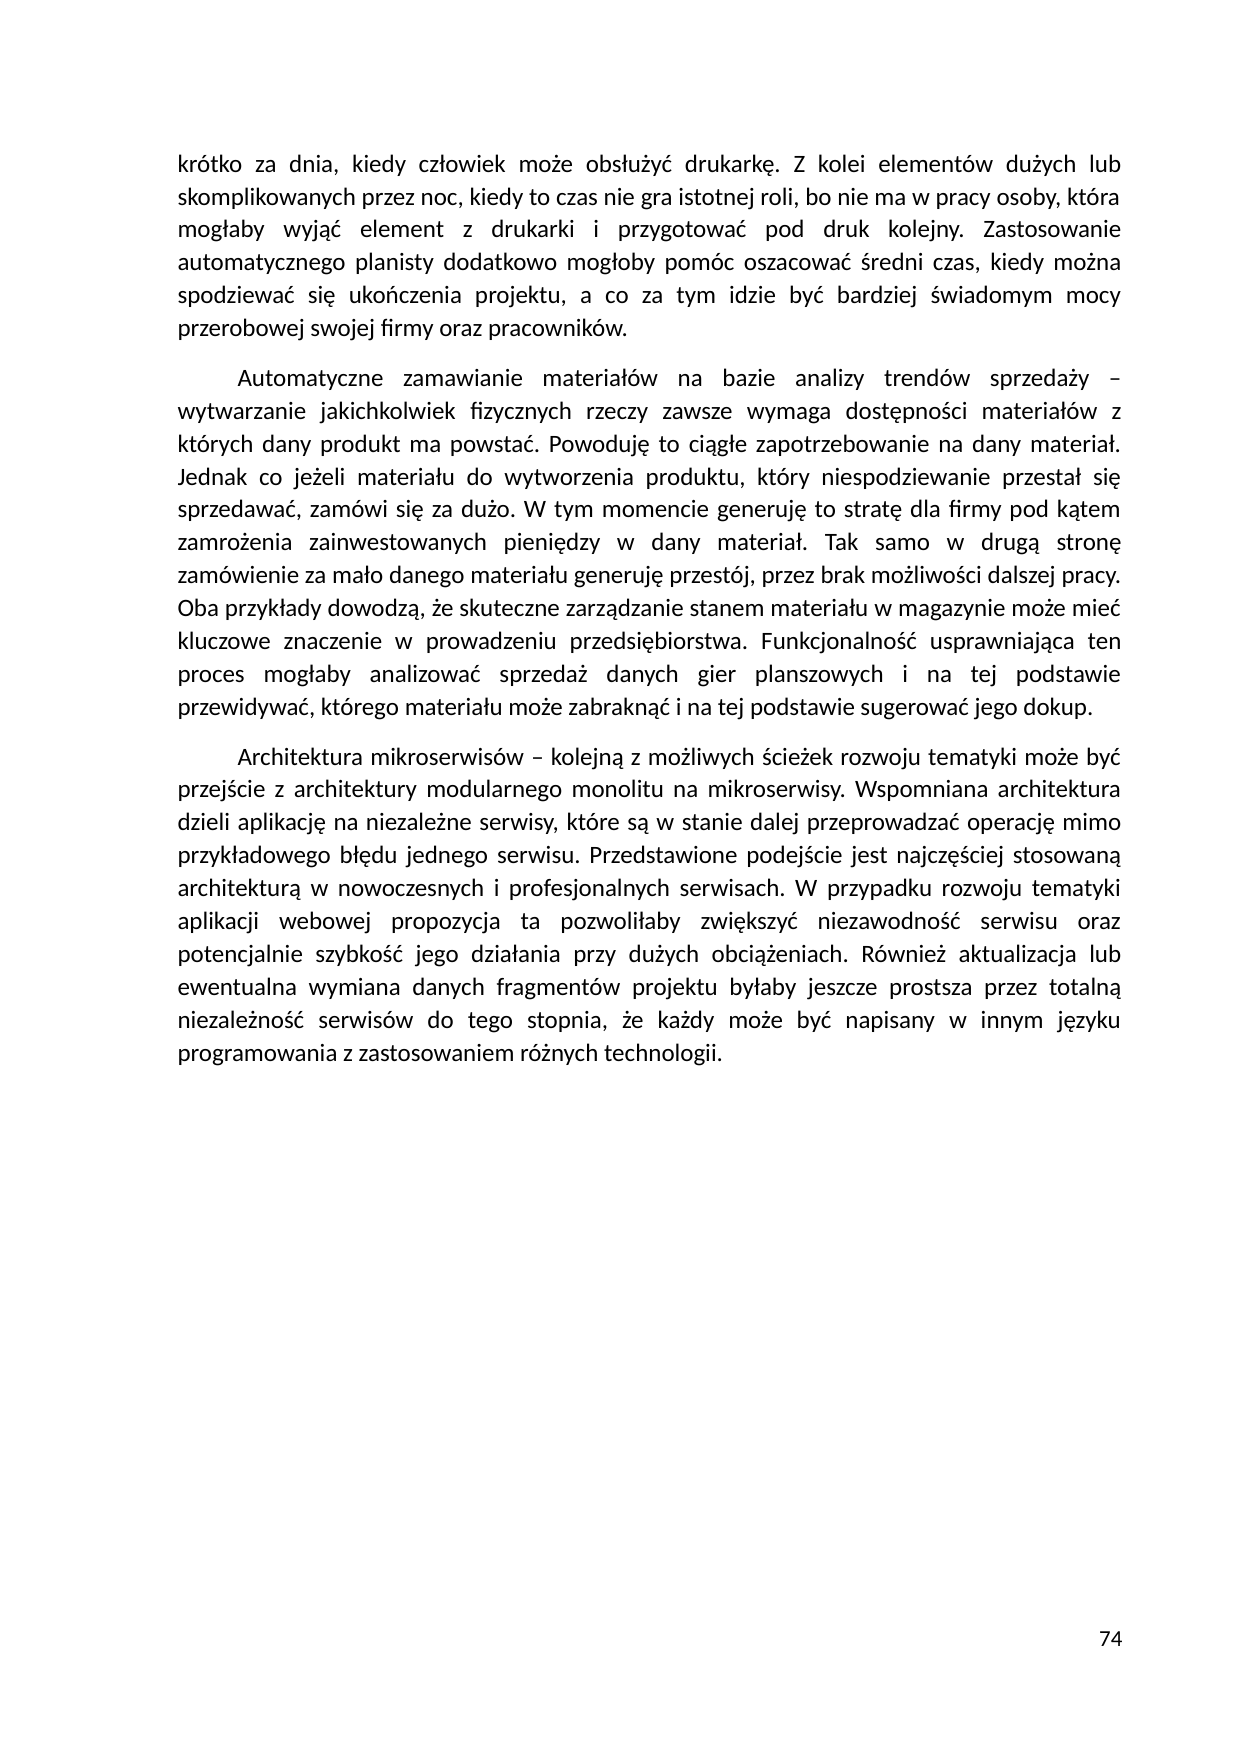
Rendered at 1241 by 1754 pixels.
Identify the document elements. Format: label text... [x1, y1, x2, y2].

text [177, 148, 1122, 343]
text Automatyczne zamawianie materiałów na bazie analizy trendów sprzedaży – wytwarzanie jakichkolwiek fizycznych rzeczy zawsze wymaga dostępności materiałów z których dany produkt ma powstać. Powoduję to ciągłe zapotrzebowanie na dany materiał. Jednak co jeżeli materiału do wytworzenia produktu, który niespodziewanie przestał się sprzedawać, zamówi się za dużo. W tym momencie generuję to stratę dla firmy pod kątem zamrożenia zainwestowanych pieniędzy w dany materiał. Tak samo w drugą stronę zamówienie za mało danego materiału generuję przestój, przez brak możliwości dalszej pracy. Oba przykłady dowodzą, że skuteczne zarządzanie stanem materiału w magazynie może mieć kluczowe znaczenie w prowadzeniu przedsiębiorstwa. Funkcjonalność usprawniająca ten proces mogłaby analizować sprzedaż danych gier planszowych i na tej podstawie przewidywać, którego materiału może zabraknąć i na tej podstawie sugerować jego dokup. [177, 362, 1122, 722]
text Architektura mikroserwisów – kolejną z możliwych ścieżek rozwoju tematyki może być przejście z architektury modularnego monolitu na mikroserwisy. Wspomniana architektura dzieli aplikację na niezależne serwisy, które są w stanie dalej przeprowadzać operację mimo przykładowego błędu jednego serwisu. Przedstawione podejście jest najczęściej stosowaną architekturą w nowoczesnych i profesjonalnych serwisach. W przypadku rozwoju tematyki aplikacji webowej propozycja ta pozwoliłaby zwiększyć niezawodność serwisu oraz potencjalnie szybkość jego działania przy dużych obciążeniach. Również aktualizacja lub ewentualna wymiana danych fragmentów projektu byłaby jeszcze prostsza przez totalną niezależność serwisów do tego stopnia, że każdy może być napisany w innym języku programowania z zastosowaniem różnych technologii. [177, 741, 1122, 1067]
